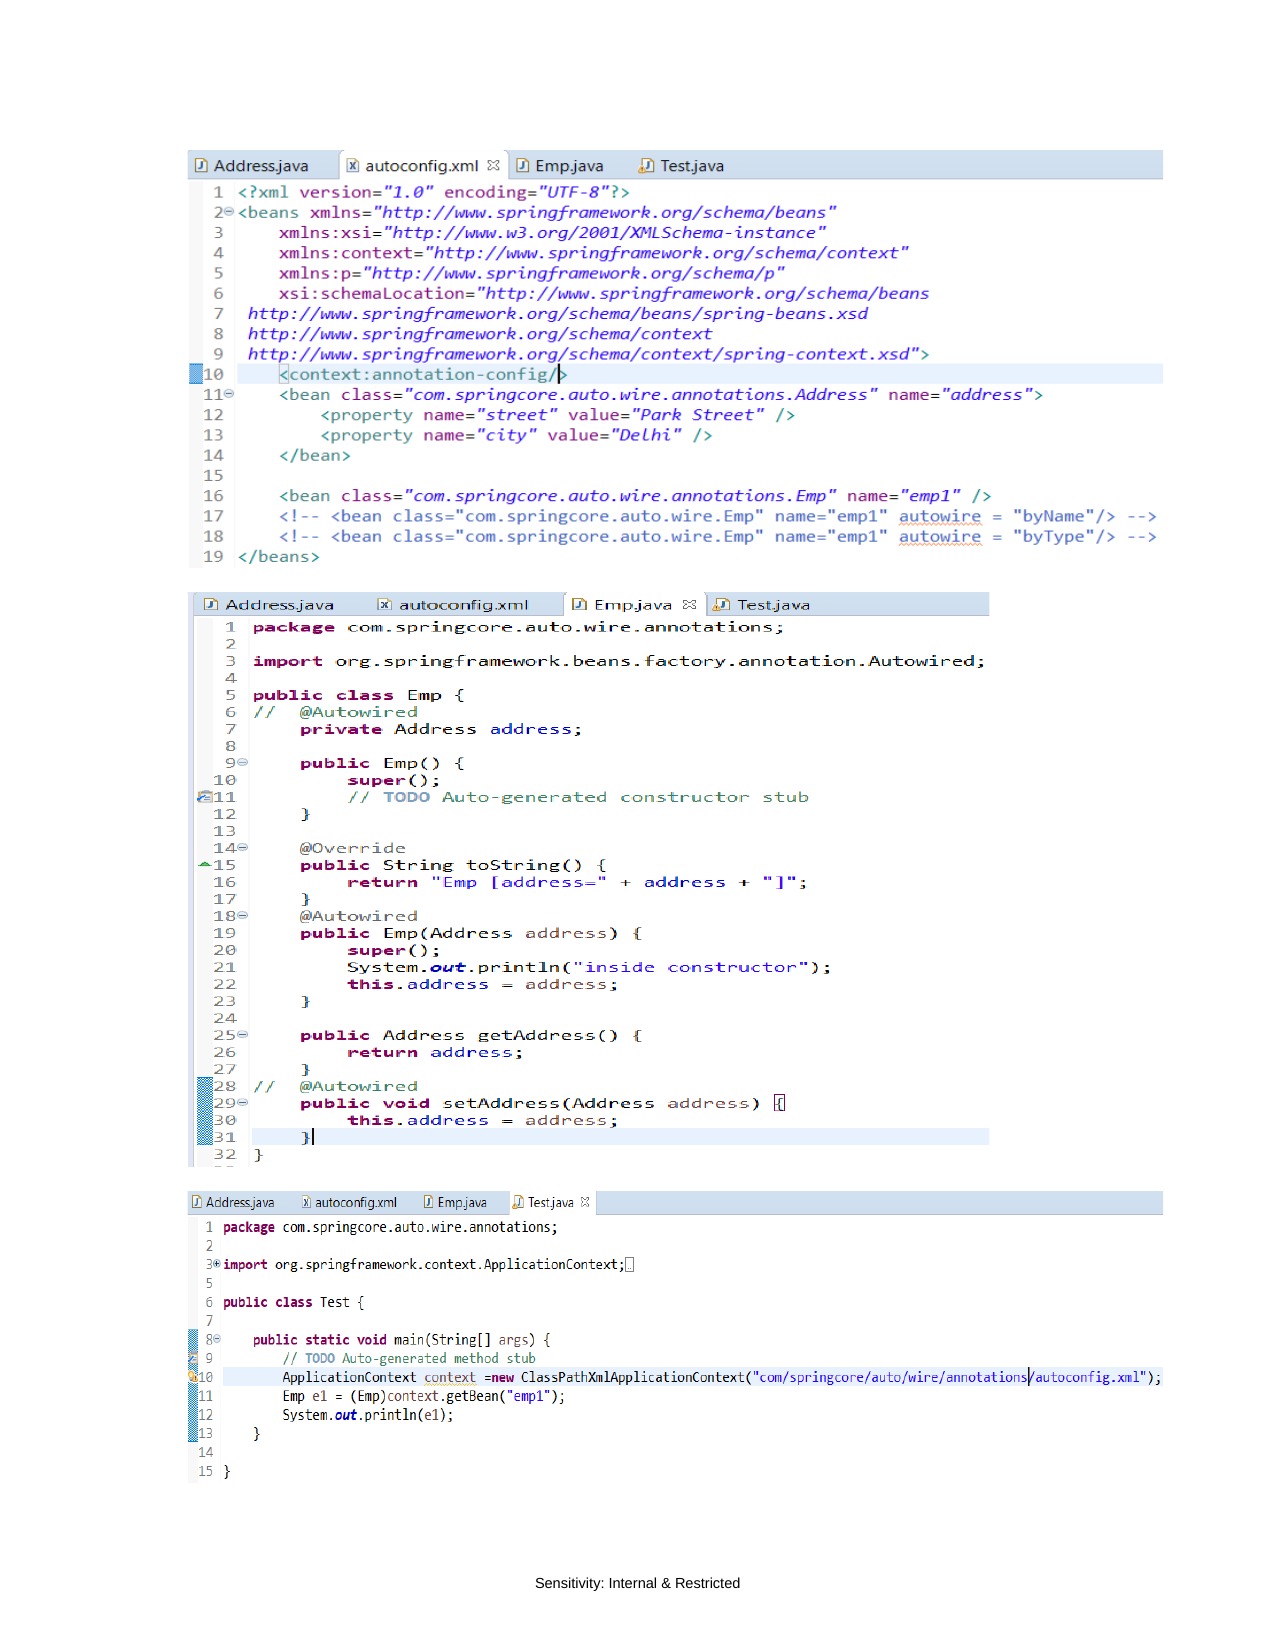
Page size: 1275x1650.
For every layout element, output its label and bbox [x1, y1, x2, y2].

picture [187, 1191, 1164, 1483]
picture [187, 150, 1164, 568]
picture [187, 592, 990, 1167]
